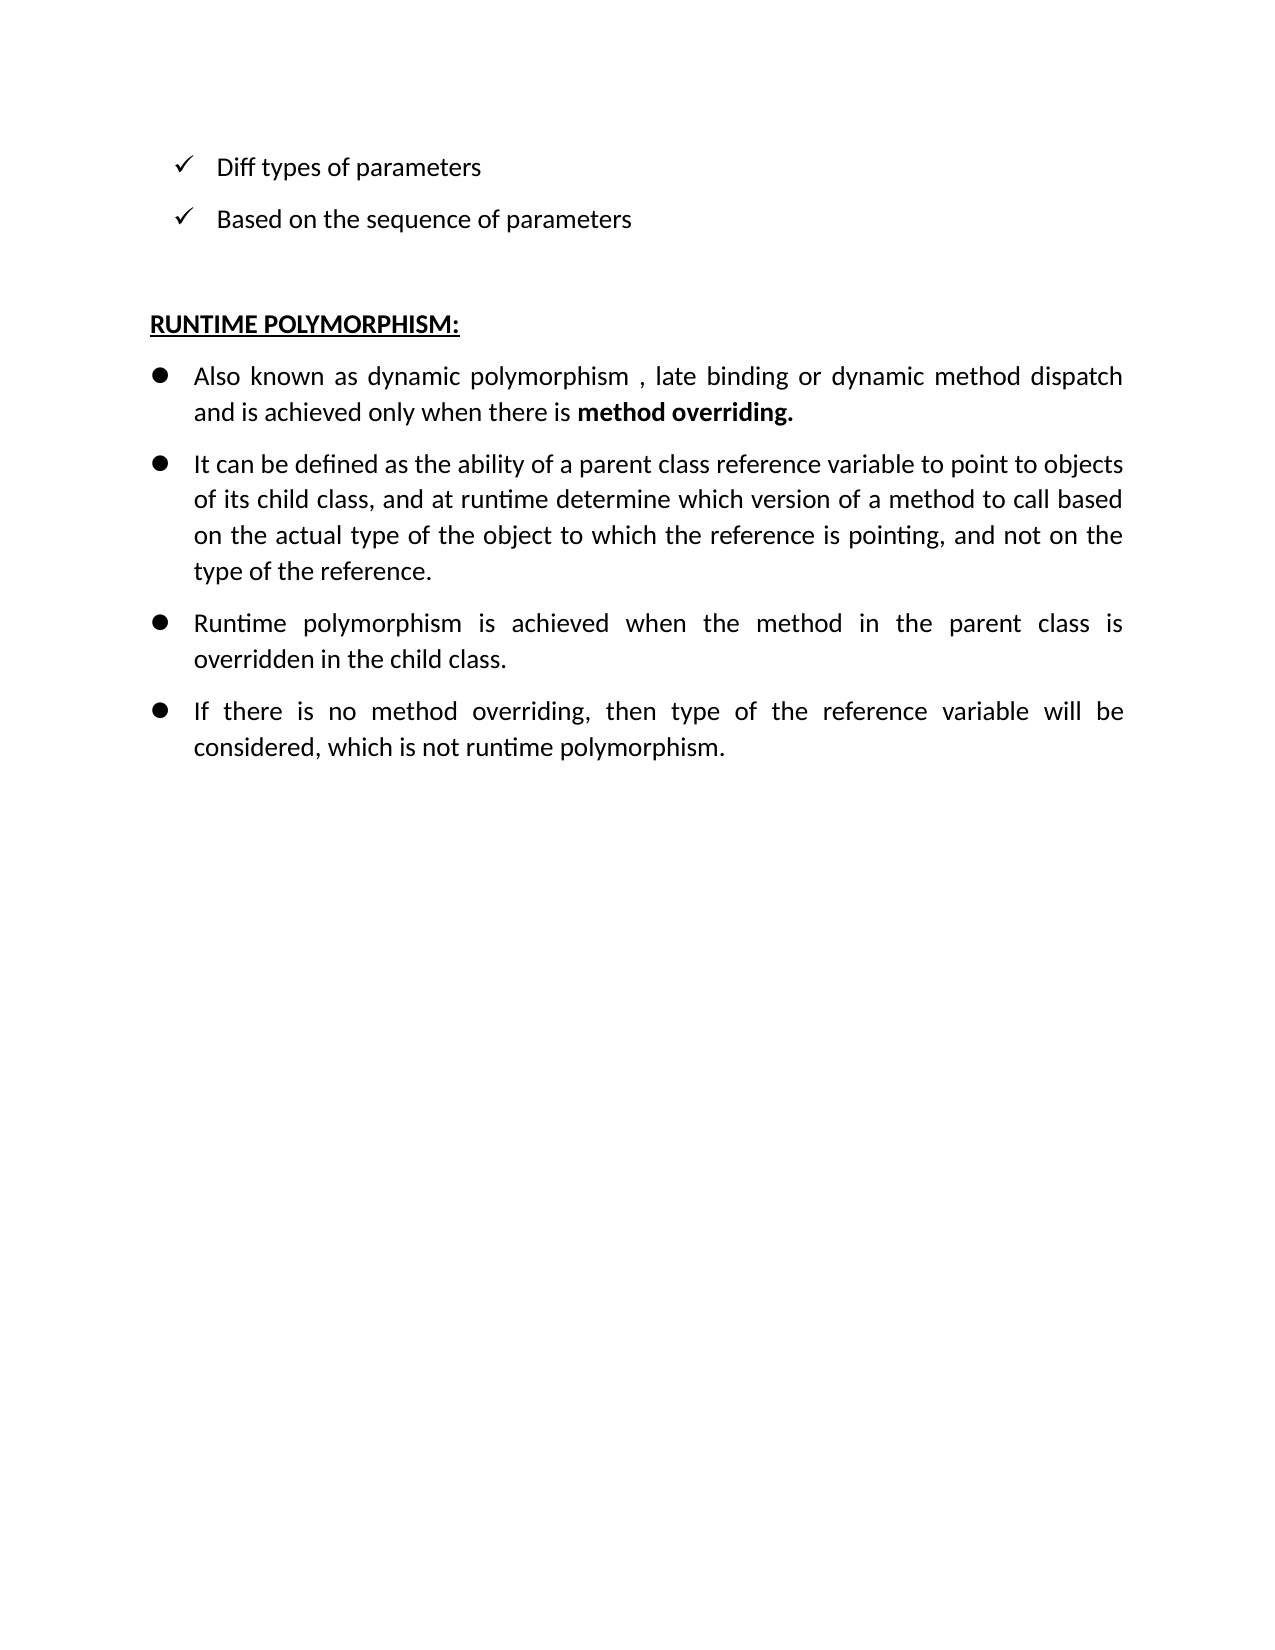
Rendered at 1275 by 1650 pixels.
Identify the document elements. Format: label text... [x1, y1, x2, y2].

list Runtime polymorphism is achieved when the method in the parent class is overridden in the child class. [150, 606, 1125, 675]
list Diff types of parameters [173, 150, 1125, 183]
list If there is no method overriding, then type of the reference variable will be considered, which is not runtime polymorphism. [150, 694, 1125, 763]
list Also known as dynamic polymorphism , late binding or dynamic method dispatch and is achieved only when there is method overriding. [150, 359, 1125, 428]
list Based on the sequence of parameters [173, 202, 1125, 235]
list It can be defined as the ability of a parent class reference variable to point to objects of its child class, and at runtime determine which version of a method to call based on the actual type of the object to which the reference is pointing, and not on the type of the reference. [150, 447, 1125, 587]
text RUNTIME POLYMORPHISM: [150, 307, 1125, 340]
